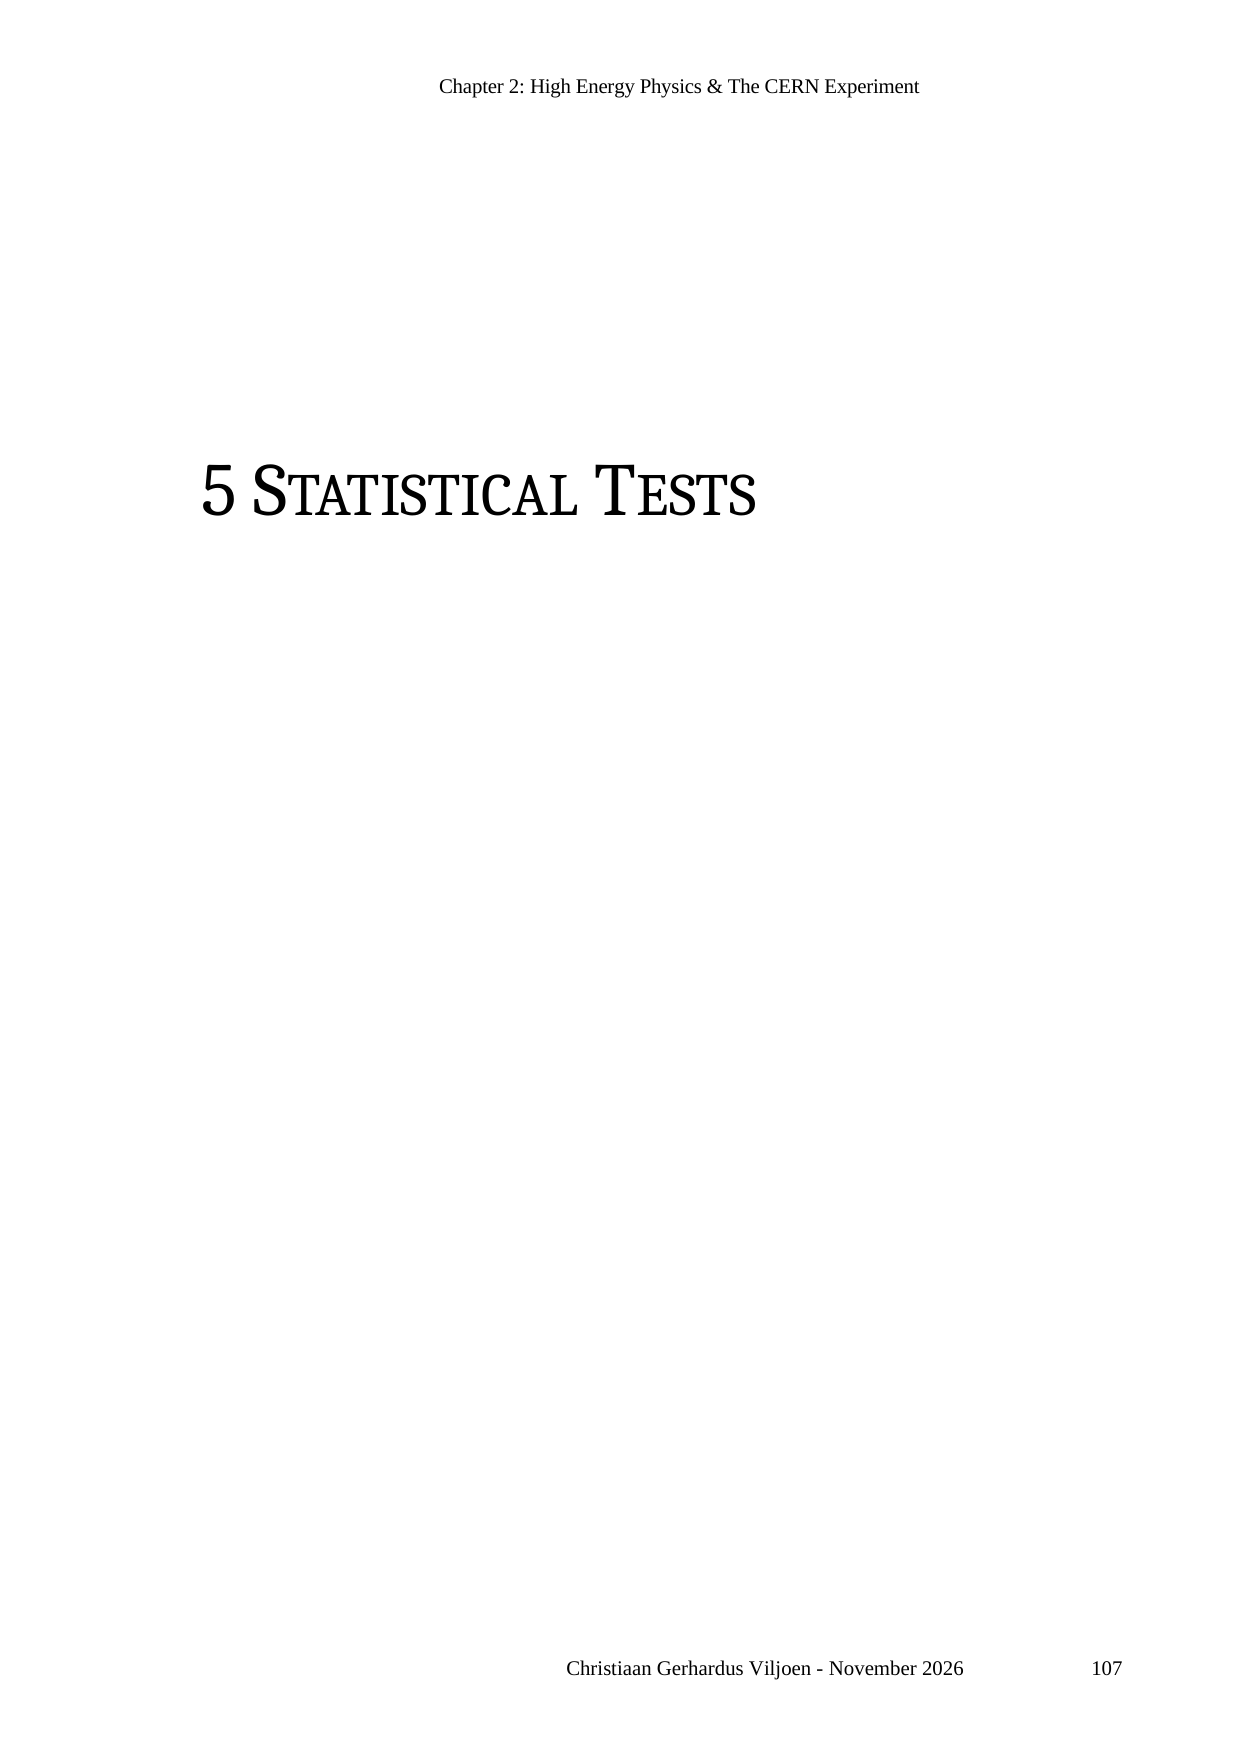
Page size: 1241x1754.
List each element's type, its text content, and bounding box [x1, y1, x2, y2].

subtitle Statistical Tests [201, 448, 1122, 534]
